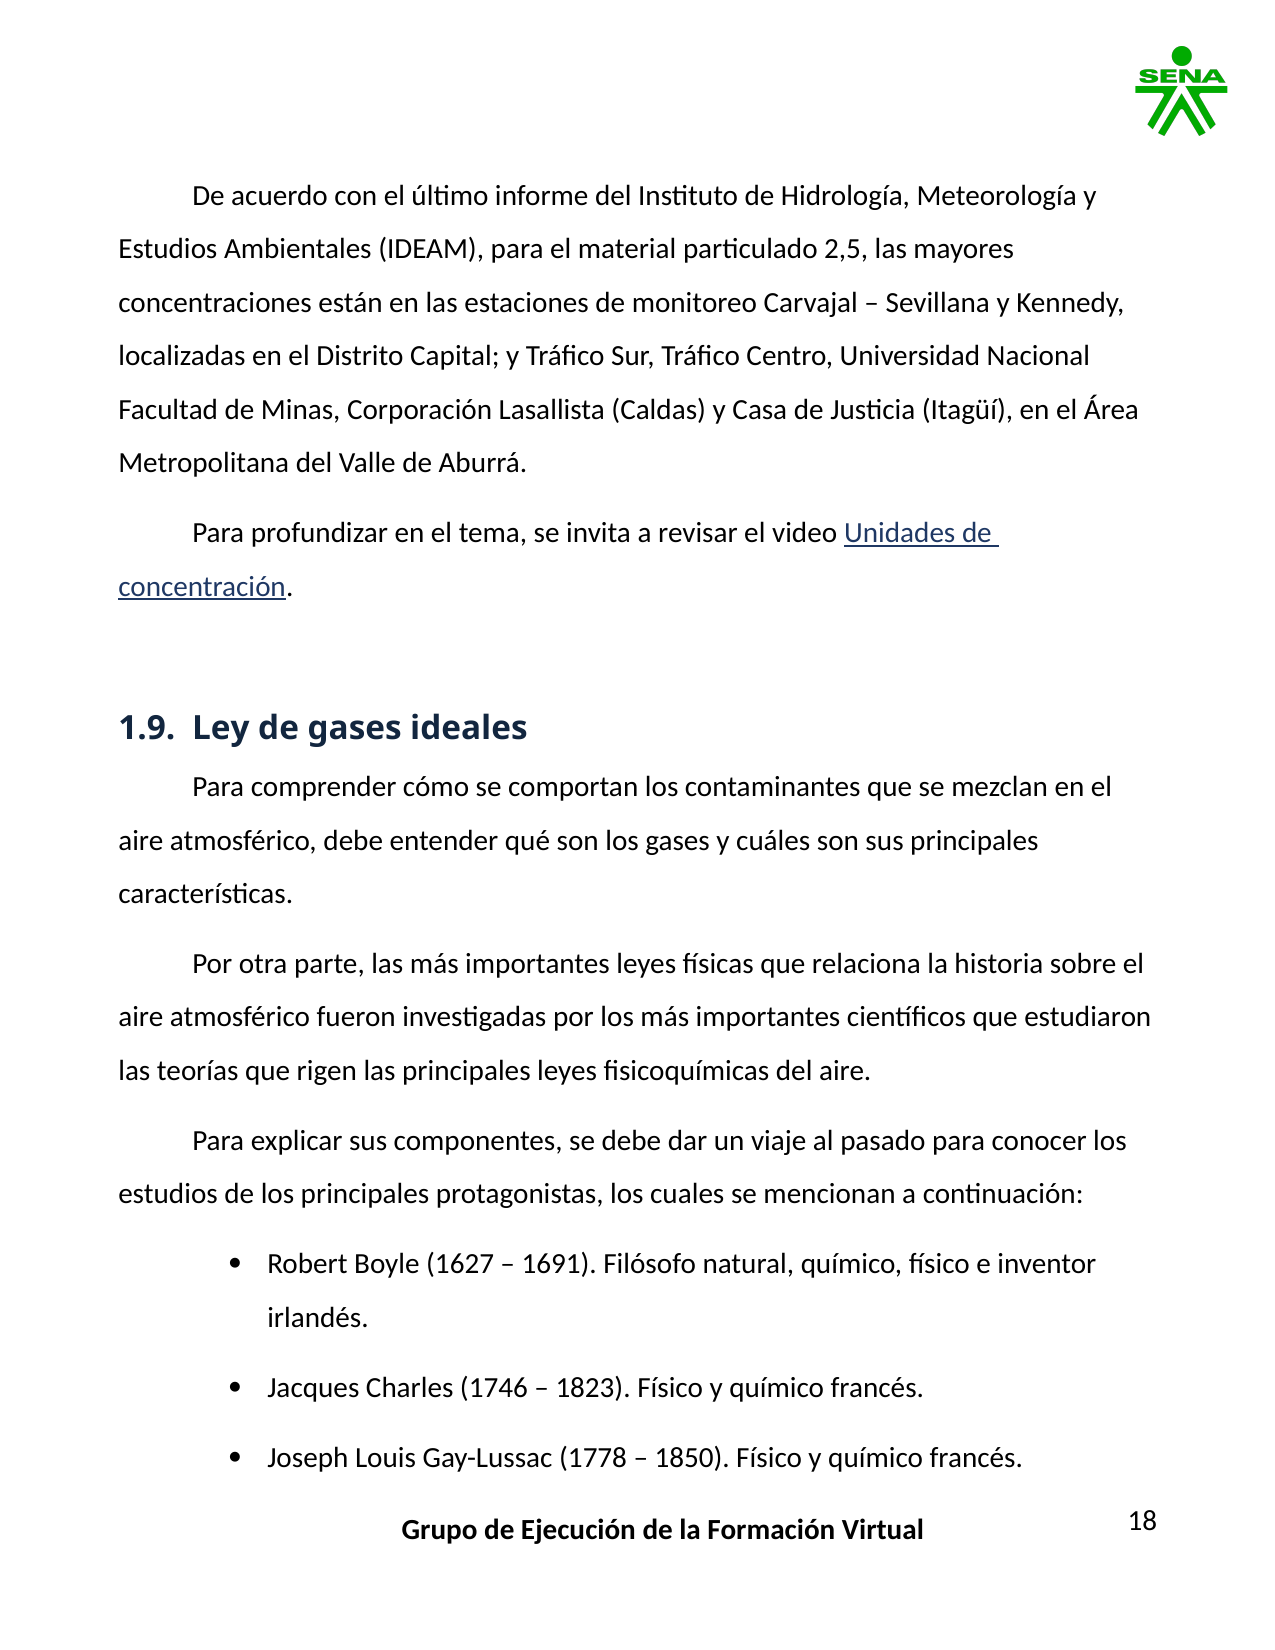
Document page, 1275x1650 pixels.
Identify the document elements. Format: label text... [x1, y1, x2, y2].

text Para explicar sus componentes, se debe dar un viaje al pasado para conocer los estudios de los principales protagonistas, los cuales se mencionan a continuación: [118, 1122, 1157, 1211]
text Para comprender cómo se comportan los contaminantes que se mezclan en el aire atmosférico, debe entender qué son los gases y cuáles son sus principales características. [118, 768, 1157, 911]
text Para profundizar en el tema, se invita a revisar el video Unidades de concentración. [118, 514, 1157, 603]
list Joseph Louis Gay-Lussac (1778 – 1850). Físico y químico francés. [230, 1439, 1157, 1475]
subtitle Ley de gases ideales [118, 704, 1157, 749]
list Jacques Charles (1746 – 1823). Físico y químico francés. [230, 1369, 1157, 1405]
list Robert Boyle (1627 – 1691). Filósofo natural, químico, físico e inventor irlandés. [230, 1246, 1157, 1335]
text De acuerdo con el último informe del Instituto de Hidrología, Meteorología y Estudios Ambientales (IDEAM), para el material particulado 2,5, las mayores concentraciones están en las estaciones de monitoreo Carvajal – Sevillana y Kennedy, localizadas en el Distrito Capital; y Tráfico Sur, Tráfico Centro, Universidad Nacional Facultad de Minas, Corporación Lasallista (Caldas) y Casa de Justicia (Itagüí), en el Área Metropolitana del Valle de Aburrá. [118, 177, 1157, 480]
picture [1135, 46, 1228, 136]
text Por otra parte, las más importantes leyes físicas que relaciona la historia sobre el aire atmosférico fueron investigadas por los más importantes científicos que estudiaron las teorías que rigen las principales leyes fisicoquímicas del aire. [118, 945, 1157, 1088]
